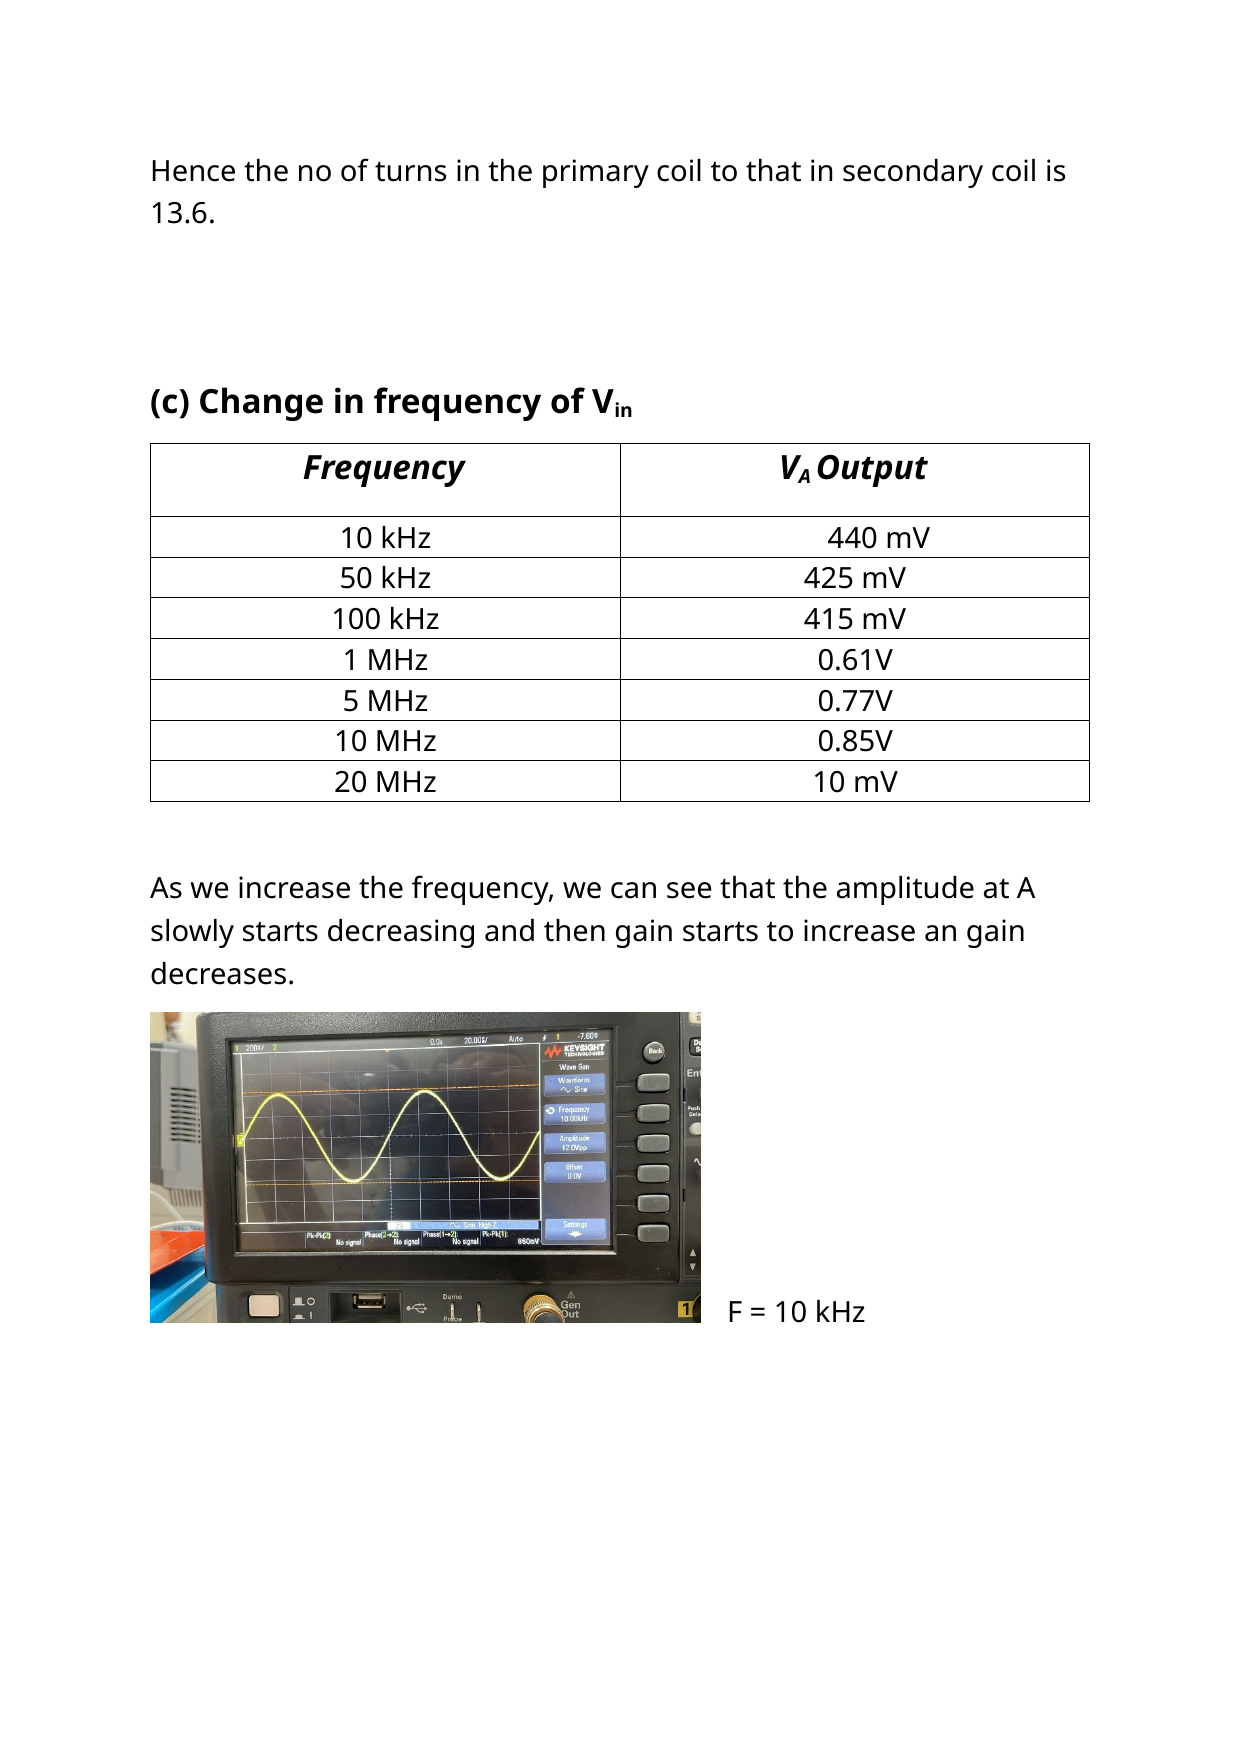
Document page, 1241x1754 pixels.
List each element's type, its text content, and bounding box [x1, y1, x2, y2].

table_header VA Output [621, 444, 1089, 516]
table_cell 415 mV [621, 598, 1089, 638]
table_cell 440 mV [621, 517, 1089, 557]
table_cell 100 kHz [151, 598, 620, 638]
table_cell 1 MHz [151, 639, 620, 679]
table_cell 10 kHz [151, 517, 620, 557]
table_cell 50 kHz [151, 558, 620, 597]
table_cell 10 mV [621, 761, 1089, 801]
table_header Frequency [151, 444, 620, 516]
text Hence the no of turns in the primary coil to that in secondary coil is 13.6. [150, 150, 1090, 232]
table_cell 0.85V [621, 721, 1089, 760]
picture [150, 1012, 701, 1323]
text As we increase the frequency, we can see that the amplitude at A slowly starts decreasing and then gain starts to increase an gain decreases. [150, 868, 1090, 993]
text (c) Change in frequency of Vin [150, 377, 1090, 423]
table_cell 0.61V [621, 639, 1089, 679]
table_cell 5 MHz [151, 680, 620, 719]
table_cell 20 MHz [151, 761, 620, 801]
table_cell 425 mV [621, 558, 1089, 597]
table_cell 10 MHz [151, 721, 620, 760]
table_cell 0.77V [621, 680, 1089, 719]
